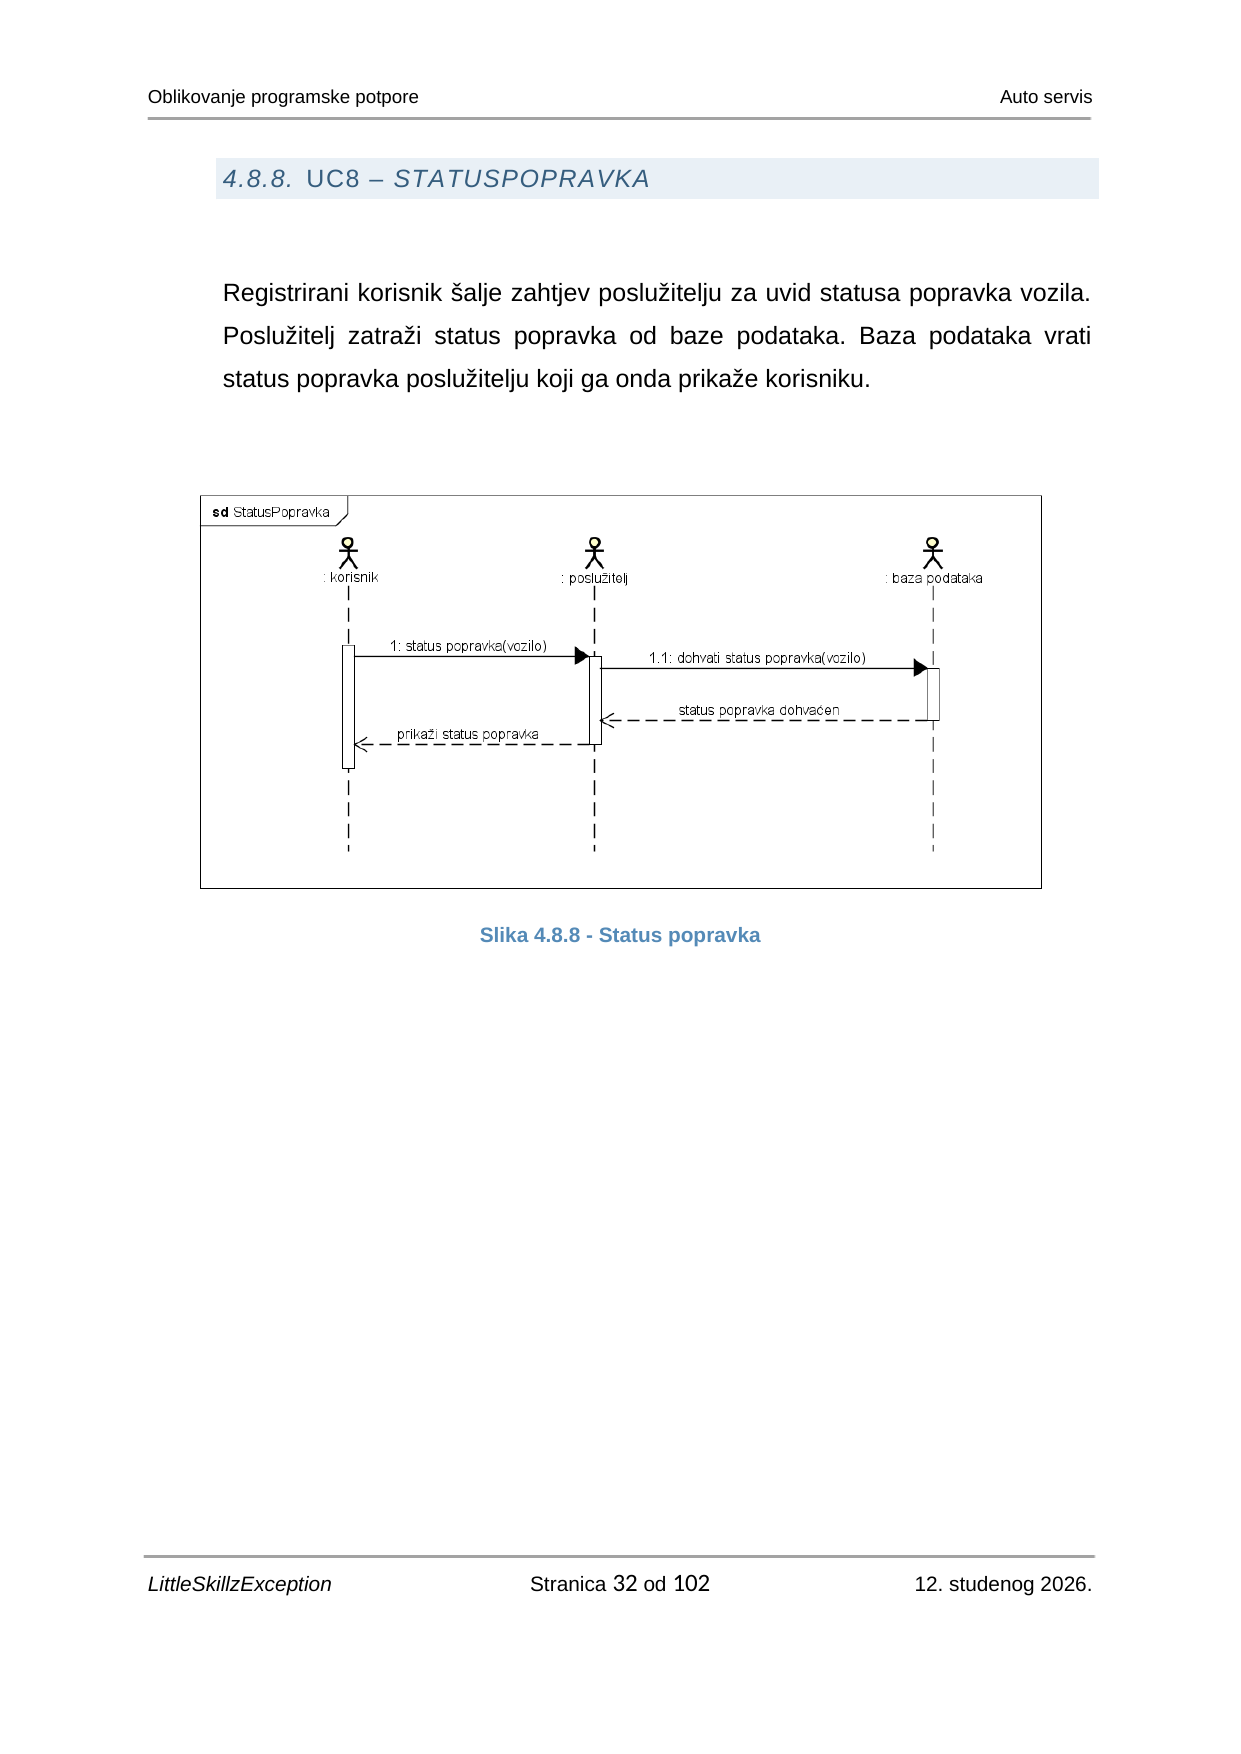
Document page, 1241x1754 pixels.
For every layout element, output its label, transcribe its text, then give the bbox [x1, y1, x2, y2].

subtitle UC8 – StatusPopravka [223, 164, 1093, 193]
text Registrirani korisnik šalje zahtjev poslužitelju za uvid statusa popravka vozila. Poslužitelj zatraži status popravka od baze podataka. Baza podataka vrati status popravka poslužitelju koji ga onda prikaže korisniku. [223, 278, 1093, 393]
picture [188, 483, 1052, 899]
text Slika 4.8.8 - Status popravka [148, 923, 1093, 947]
